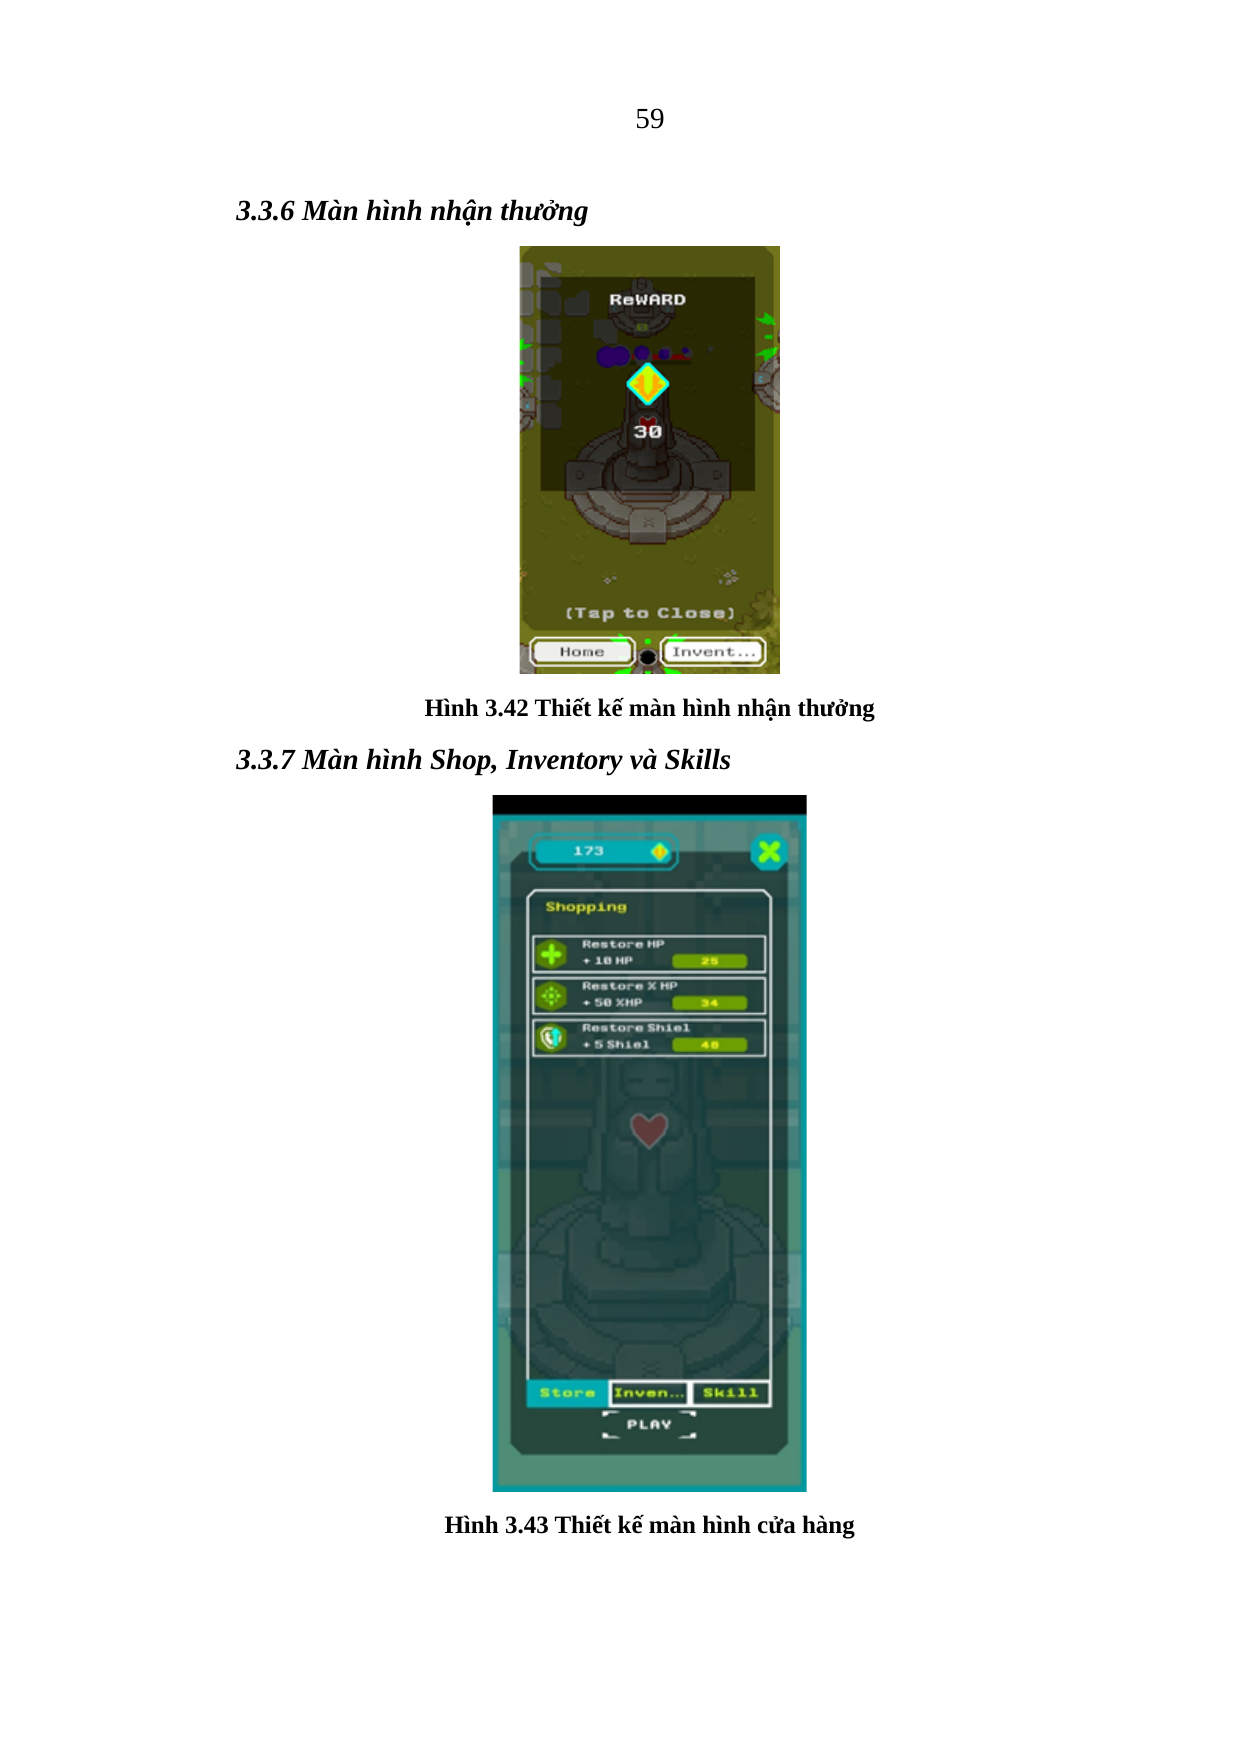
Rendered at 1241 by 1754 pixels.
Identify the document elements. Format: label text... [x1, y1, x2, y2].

subtitle Màn hình nhận thưởng [177, 193, 1122, 227]
picture [519, 246, 780, 674]
picture [492, 795, 807, 1492]
subtitle Màn hình Shop, Inventory và Skills [177, 742, 1122, 776]
